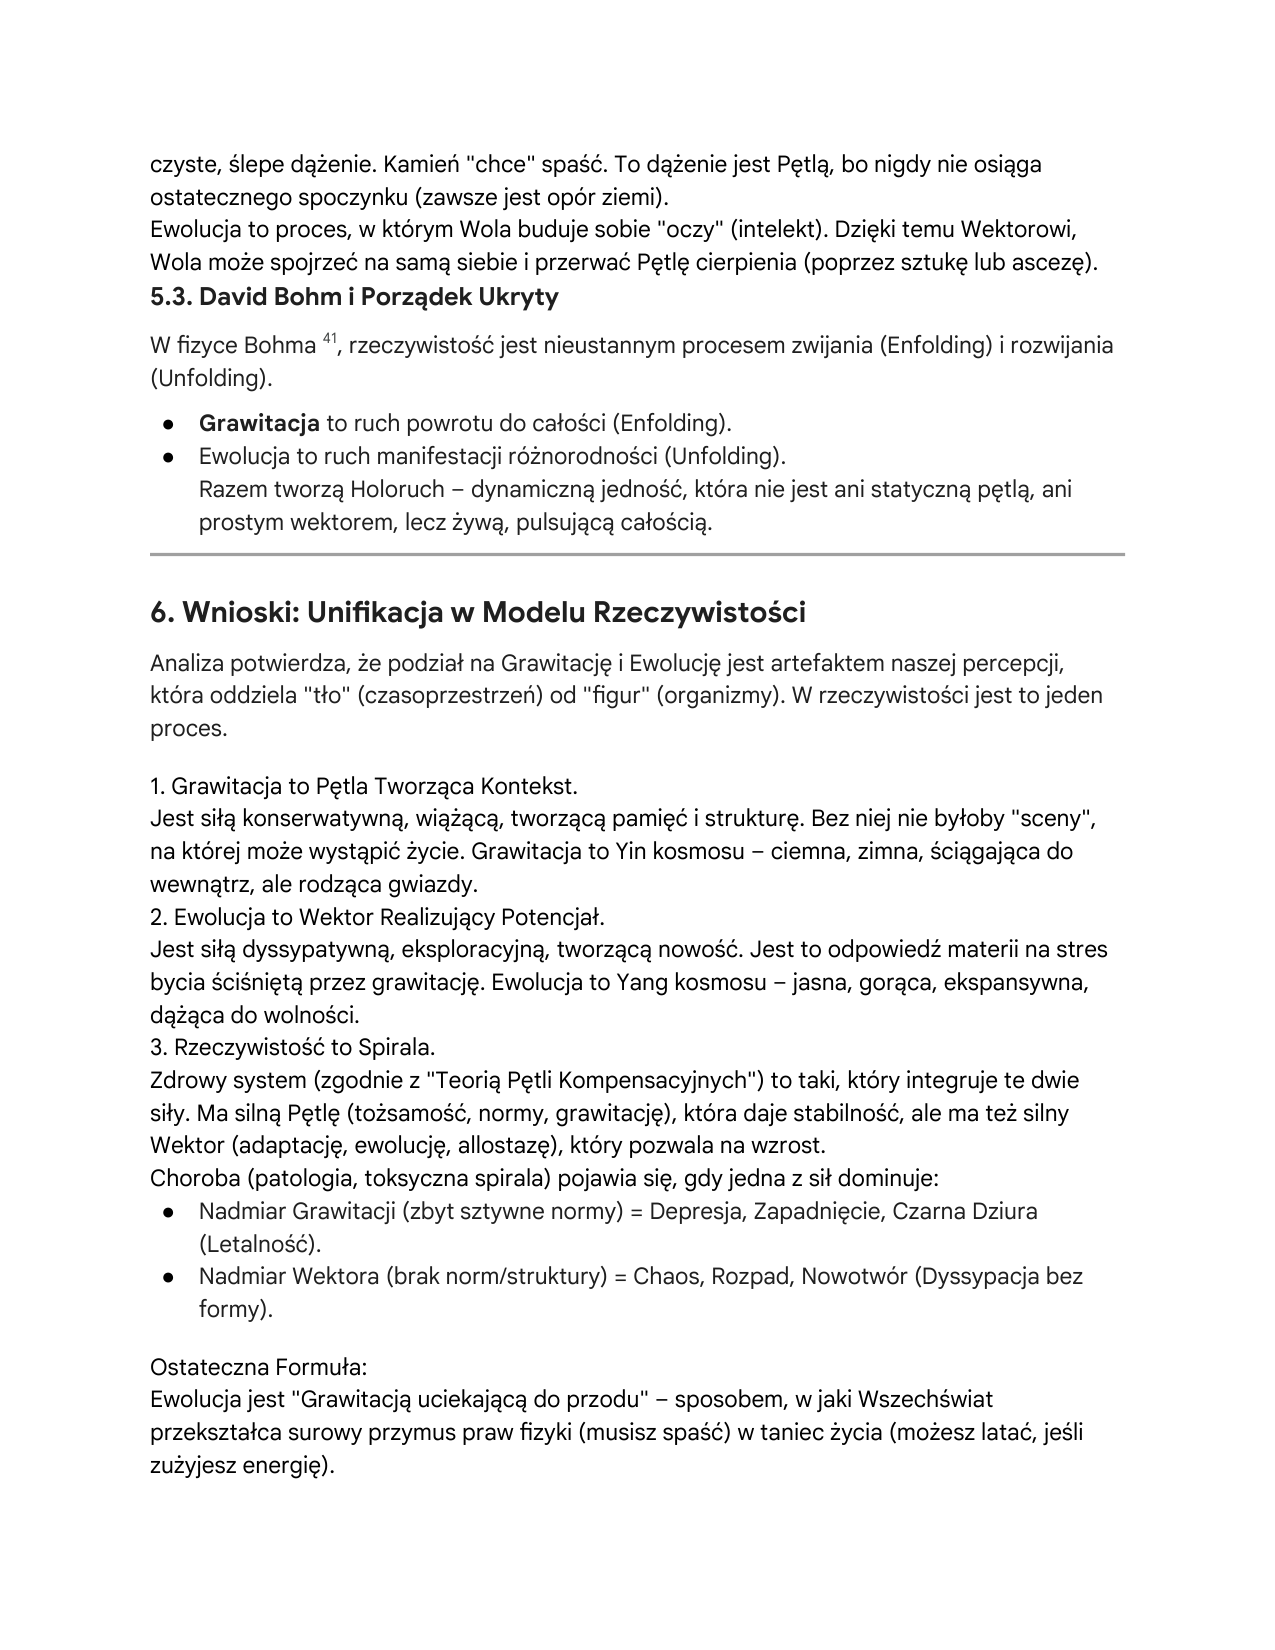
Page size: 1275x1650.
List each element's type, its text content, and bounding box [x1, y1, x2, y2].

list Nadmiar Grawitacji (zbyt sztywne normy) = Depresja, Zapadnięcie, Czarna Dziura (Letalność). [161, 1197, 1125, 1258]
list Ewolucja to ruch manifestacji różnorodności (Unfolding). Razem tworzą Holoruch – dynamiczną jedność, która nie jest ani statyczną pętlą, ani prostym wektorem, lecz żywą, pulsującą całością. [161, 442, 1125, 536]
text Ewolucja jest "Grawitacją uciekającą do przodu" – sposobem, w jaki Wszechświat przekształca surowy przymus praw fizyki (musisz spaść) w taniec życia (możesz latać, jeśli zużyjesz energię). [150, 1386, 1125, 1480]
subtitle 5.3. David Bohm i Porządek Ukryty [150, 281, 1125, 312]
text 1. Grawitacja to Pętla Tworząca Kontekst. [150, 772, 1125, 801]
text Ewolucja to proces, w którym Wola buduje sobie "oczy" (intelekt). Dzięki temu Wektorowi, Wola może spojrzeć na samą siebie i przerwać Pętlę cierpienia (poprzez sztukę lub ascezę). [150, 215, 1125, 277]
list Grawitacja to ruch powrotu do całości (Enfolding). [161, 409, 1125, 438]
text 3. Rzeczywistość to Spirala. [150, 1033, 1125, 1062]
list Nadmiar Wektora (brak norm/struktury) = Chaos, Rozpad, Nowotwór (Dyssypacja bez formy). [161, 1262, 1125, 1324]
text Ostateczna Formuła: [150, 1353, 1125, 1382]
text Zdrowy system (zgodnie z "Teorią Pętli Kompensacyjnych") to taki, który integruje te dwie siły. Ma silną Pętlę (tożsamość, normy, grawitację), która daje stabilność, ale ma też silny Wektor (adaptację, ewolucję, allostazę), który pozwala na wzrost. [150, 1066, 1125, 1160]
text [150, 150, 1125, 211]
text Choroba (patologia, toksyczna spirala) pojawia się, gdy jedna z sił dominuje: [150, 1164, 1125, 1193]
text Analiza potwierdza, że podział na Grawitację i Ewolucję jest artefaktem naszej percepcji, która oddziela "tło" (czasoprzestrzeń) od "figur" (organizmy). W rzeczywistości jest to jeden proces. [150, 649, 1125, 743]
text W fizyce Bohma 41, rzeczywistość jest nieustannym procesem zwijania (Enfolding) i rozwijania (Unfolding). [150, 329, 1125, 393]
text 2. Ewolucja to Wektor Realizujący Potencjał. [150, 903, 1125, 931]
text Jest siłą konserwatywną, wiążącą, tworzącą pamięć i strukturę. Bez niej nie byłoby "sceny", na której może wystąpić życie. Grawitacja to Yin kosmosu – ciemna, zimna, ściągająca do wewnątrz, ale rodząca gwiazdy. [150, 804, 1125, 899]
text Jest siłą dyssypatywną, eksploracyjną, tworzącą nowość. Jest to odpowiedź materii na stres bycia ściśniętą przez grawitację. Ewolucja to Yang kosmosu – jasna, gorąca, ekspansywna, dążąca do wolności. [150, 935, 1125, 1029]
subtitle 6. Wnioski: Unifikacja w Modelu Rzeczywistości [150, 557, 1125, 631]
